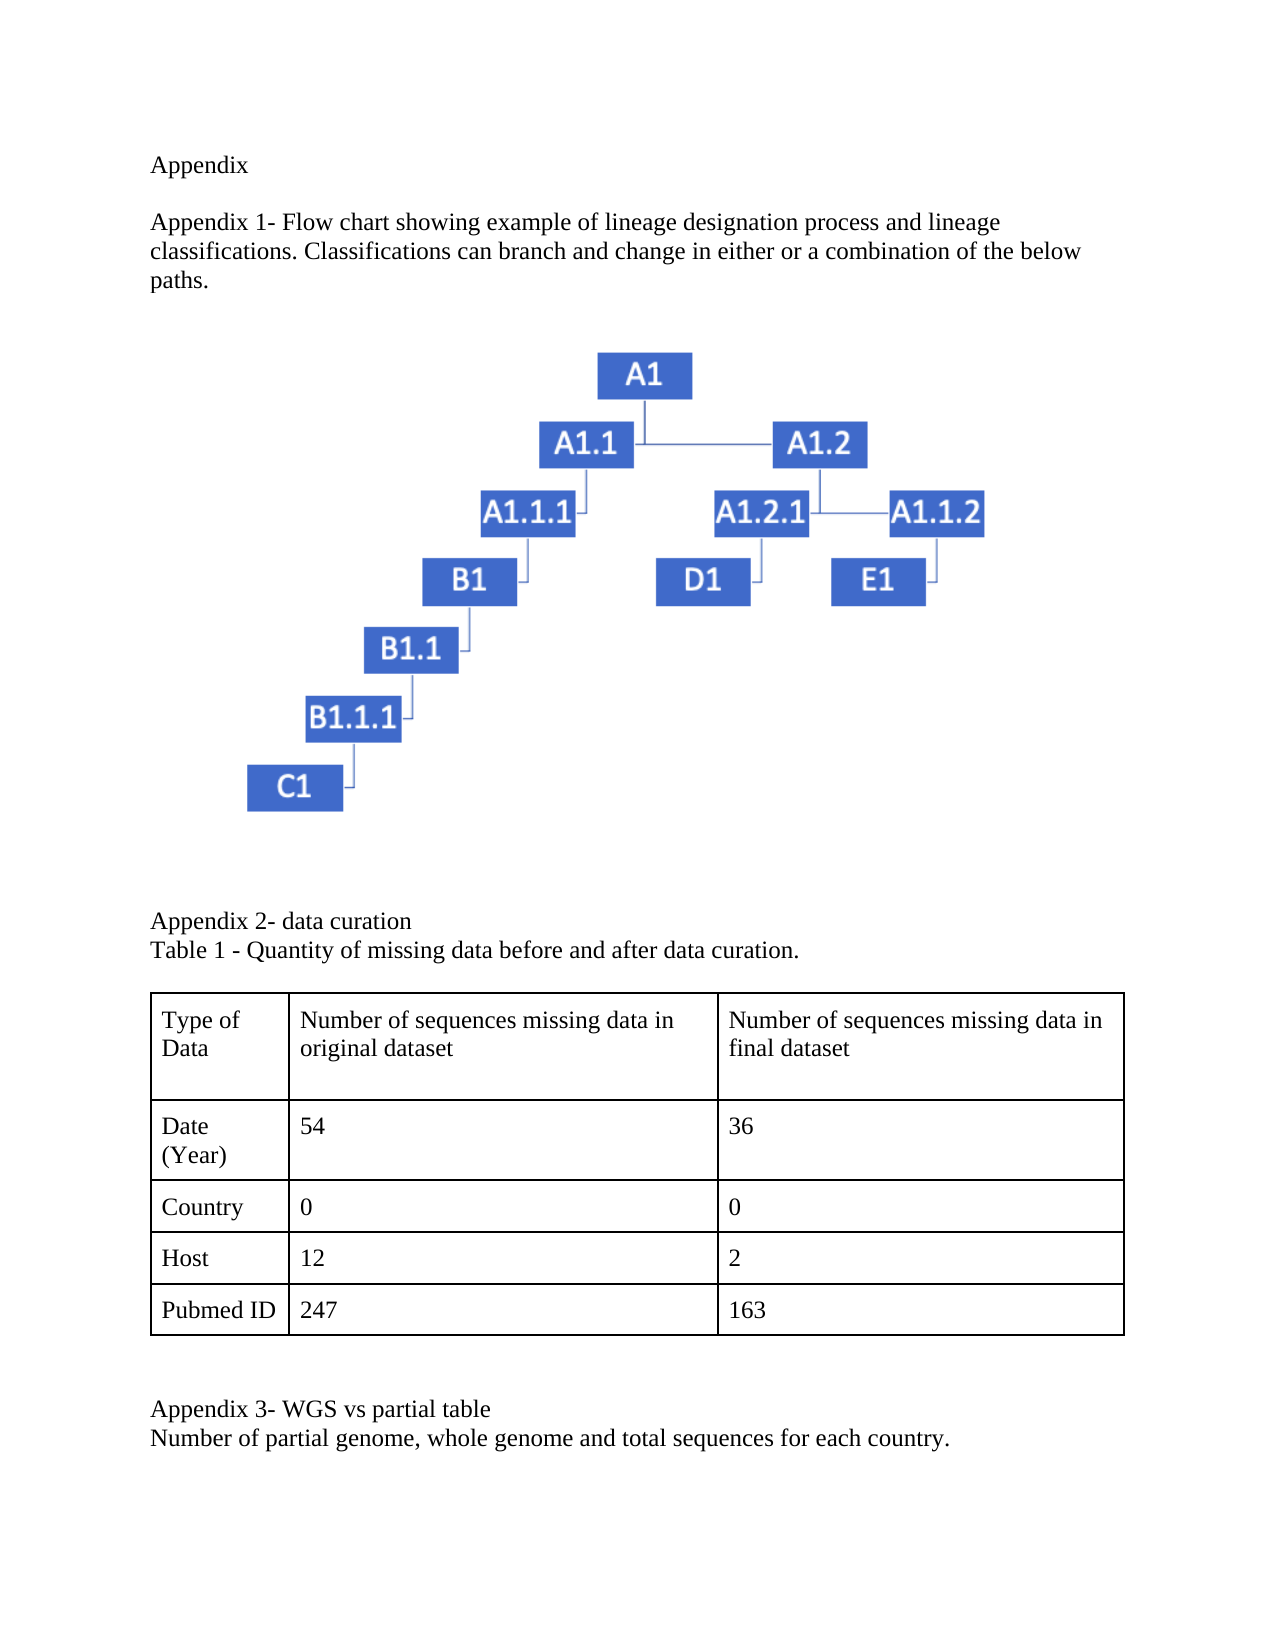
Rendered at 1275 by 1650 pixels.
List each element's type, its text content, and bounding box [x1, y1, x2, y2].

text Appendix 1- Flow chart showing example of lineage designation process and lineage classifications. Classifications can branch and change in either or a combination of the below paths. [150, 207, 1125, 293]
table_header Number of sequences missing data in original dataset [290, 994, 717, 1099]
table_cell Date (Year) [152, 1101, 288, 1179]
picture [150, 293, 1125, 878]
table_cell 54 [290, 1101, 717, 1179]
table_cell Host [152, 1233, 288, 1283]
table_cell Country [152, 1181, 288, 1231]
text Table 1 - Quantity of missing data before and after data curation. [150, 935, 1125, 963]
table_cell 247 [290, 1285, 717, 1334]
text Appendix [150, 150, 1125, 179]
table_header Type of Data [152, 994, 288, 1099]
text Number of partial genome, whole genome and total sequences for each country. [150, 1423, 1125, 1451]
table_header Number of sequences missing data in final dataset [719, 994, 1123, 1099]
table_cell Pubmed ID [152, 1285, 288, 1334]
text Appendix 3- WGS vs partial table [150, 1394, 1125, 1423]
table_cell 36 [719, 1101, 1123, 1179]
text Appendix 2- data curation [150, 906, 1125, 935]
table_cell 163 [719, 1285, 1123, 1334]
table_cell 2 [719, 1233, 1123, 1283]
table_cell 0 [290, 1181, 717, 1231]
table_cell 0 [719, 1181, 1123, 1231]
table_cell 12 [290, 1233, 717, 1283]
